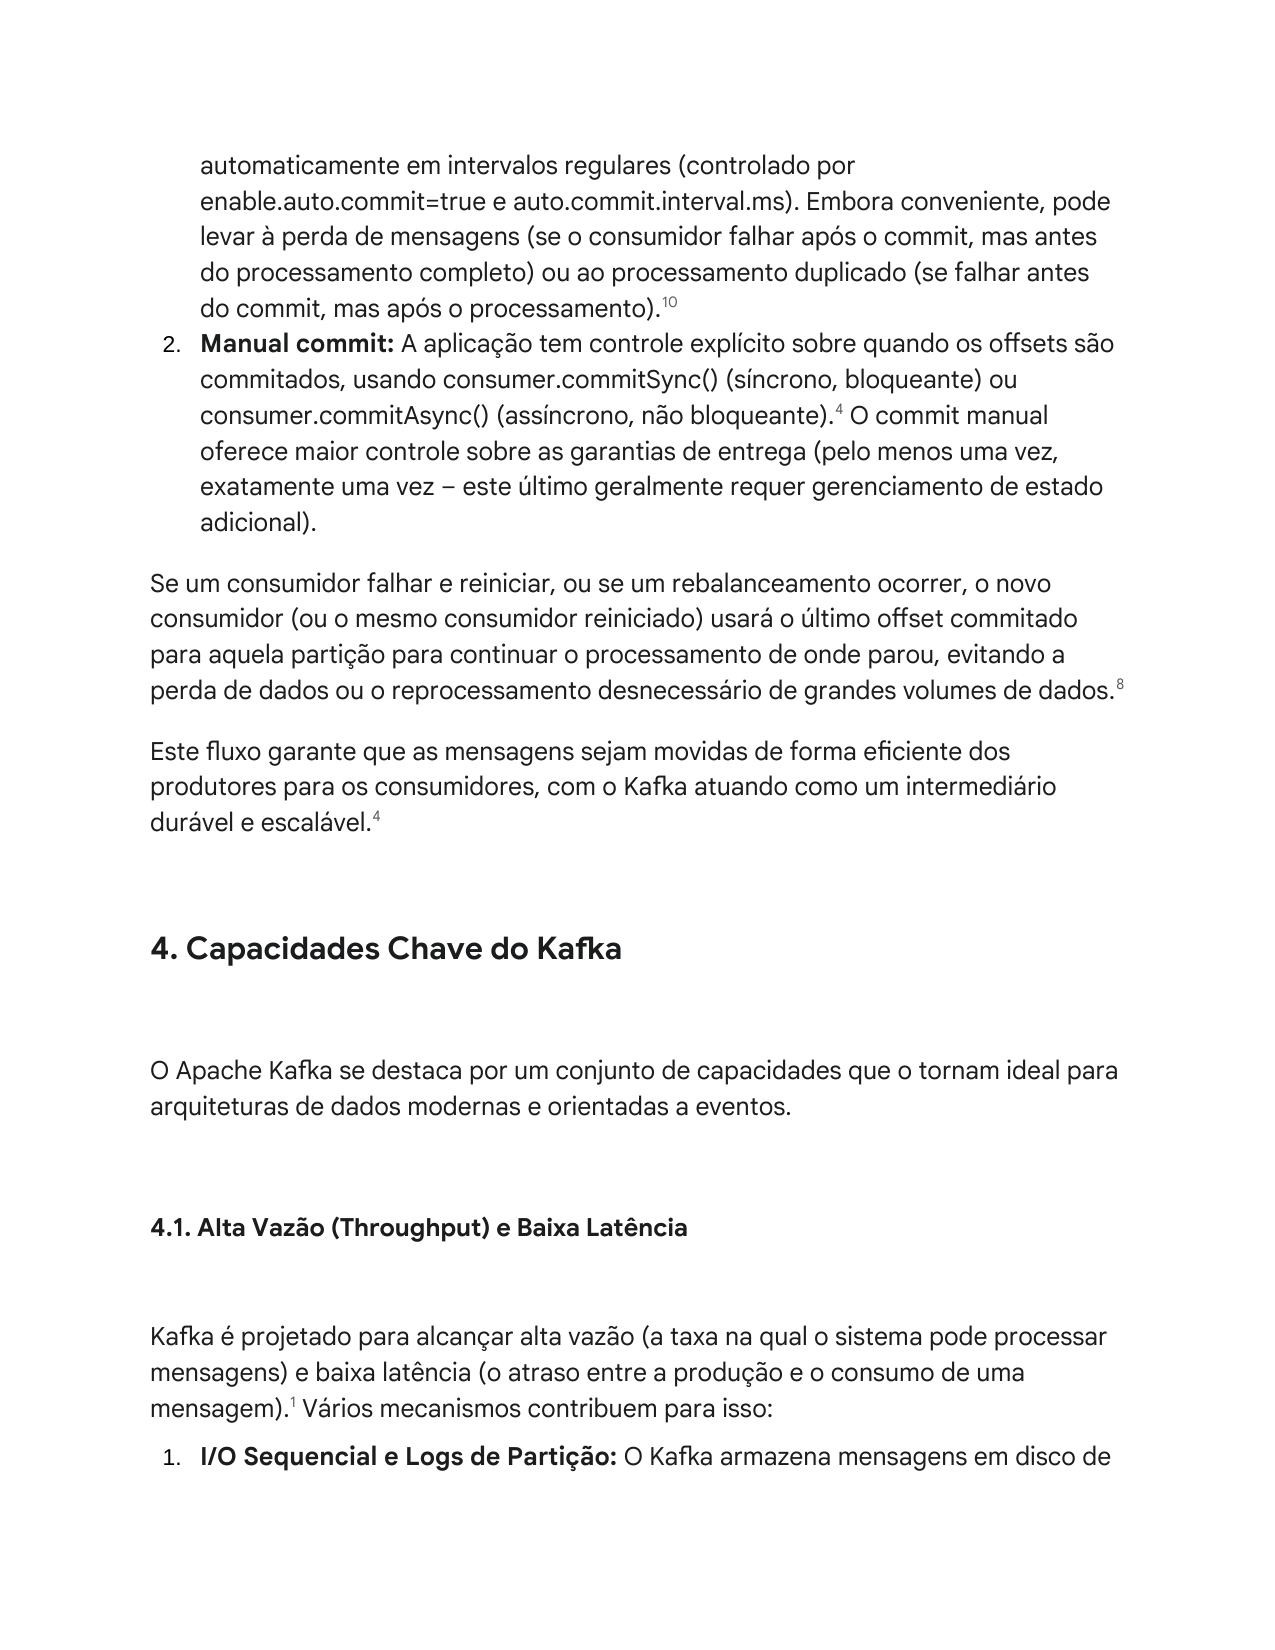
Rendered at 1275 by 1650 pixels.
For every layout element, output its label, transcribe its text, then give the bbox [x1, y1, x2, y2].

text Este fluxo garante que as mensagens sejam movidas de forma eficiente dos produtores para os consumidores, com o Kafka atuando como um intermediário durável e escalável.4 [150, 736, 1125, 839]
subtitle 4.1. Alta Vazão (Throughput) e Baixa Latência [150, 1213, 1125, 1244]
text Kafka é projetado para alcançar alta vazão (a taxa na qual o sistema pode processar mensagens) e baixa latência (o atraso entre a produção e o consumo de uma mensagem).1 Vários mecanismos contribuem para isso: [150, 1322, 1125, 1424]
list Manual commit: A aplicação tem controle explícito sobre quando os offsets são commitados, usando consumer.commitSync() (síncrono, bloqueante) ou consumer.commitAsync() (assíncrono, não bloqueante).4 O commit manual oferece maior controle sobre as garantias de entrega (pelo menos uma vez, exatamente uma vez – este último geralmente requer gerenciamento de estado adicional). [162, 329, 1125, 539]
text O Apache Kafka se destaca por um conjunto de capacidades que o tornam ideal para arquiteturas de dados modernas e orientadas a eventos. [150, 1056, 1125, 1123]
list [162, 150, 1125, 324]
text Se um consumidor falhar e reiniciar, ou se um rebalanceamento ocorrer, o novo consumidor (ou o mesmo consumidor reiniciado) usará o último offset commitado para aquela partição para continuar o processamento de onde parou, evitando a perda de dados ou o reprocessamento desnecessário de grandes volumes de dados.8 [150, 568, 1125, 707]
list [162, 1441, 1125, 1473]
subtitle 4. Capacidades Chave do Kafka [150, 929, 1125, 968]
